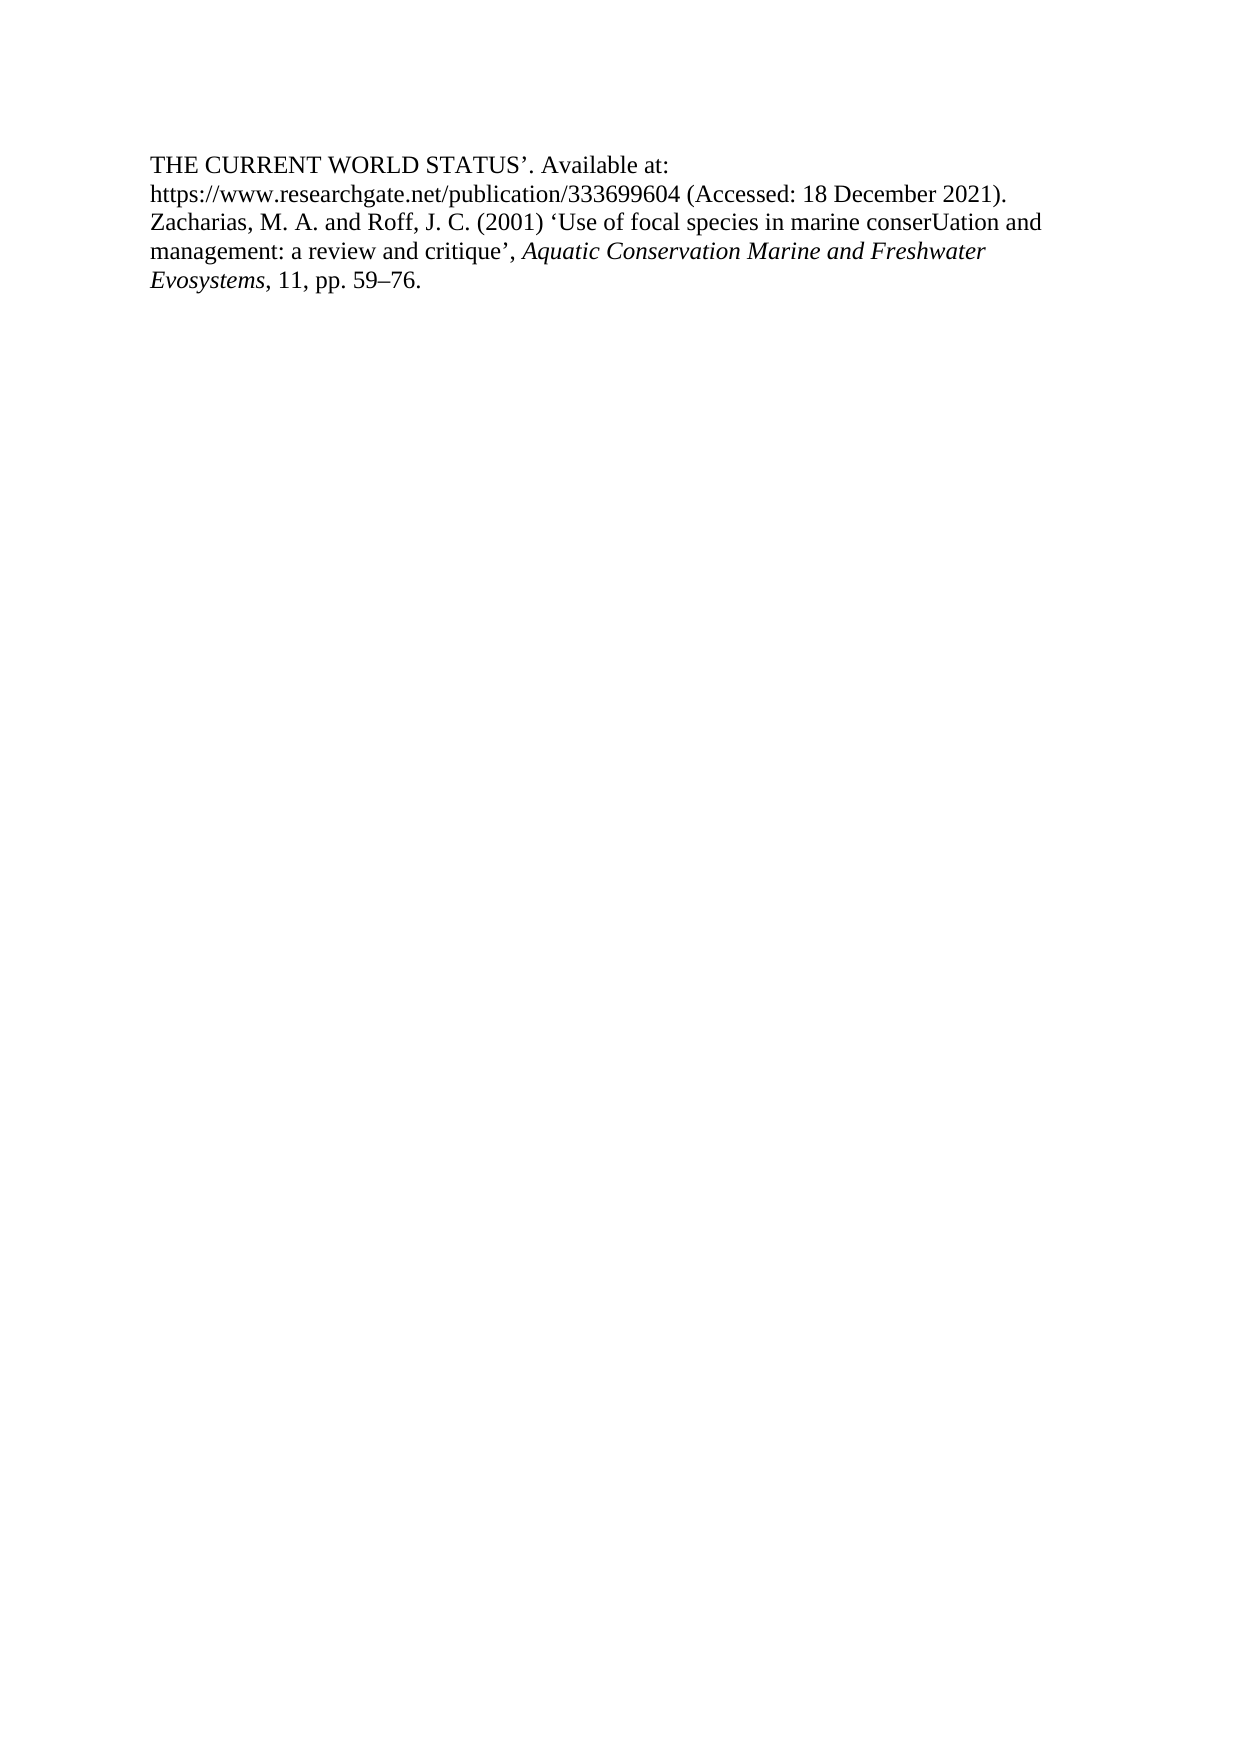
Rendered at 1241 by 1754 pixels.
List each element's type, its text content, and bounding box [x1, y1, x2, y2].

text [150, 150, 1090, 207]
text Zacharias, M. A. and Roff, J. C. (2001) ‘Use of focal species in marine conserUation and management: a review and critique’, Aquatic Conservation Marine and Freshwater Evosystems, 11, pp. 59–76. [150, 207, 1090, 294]
